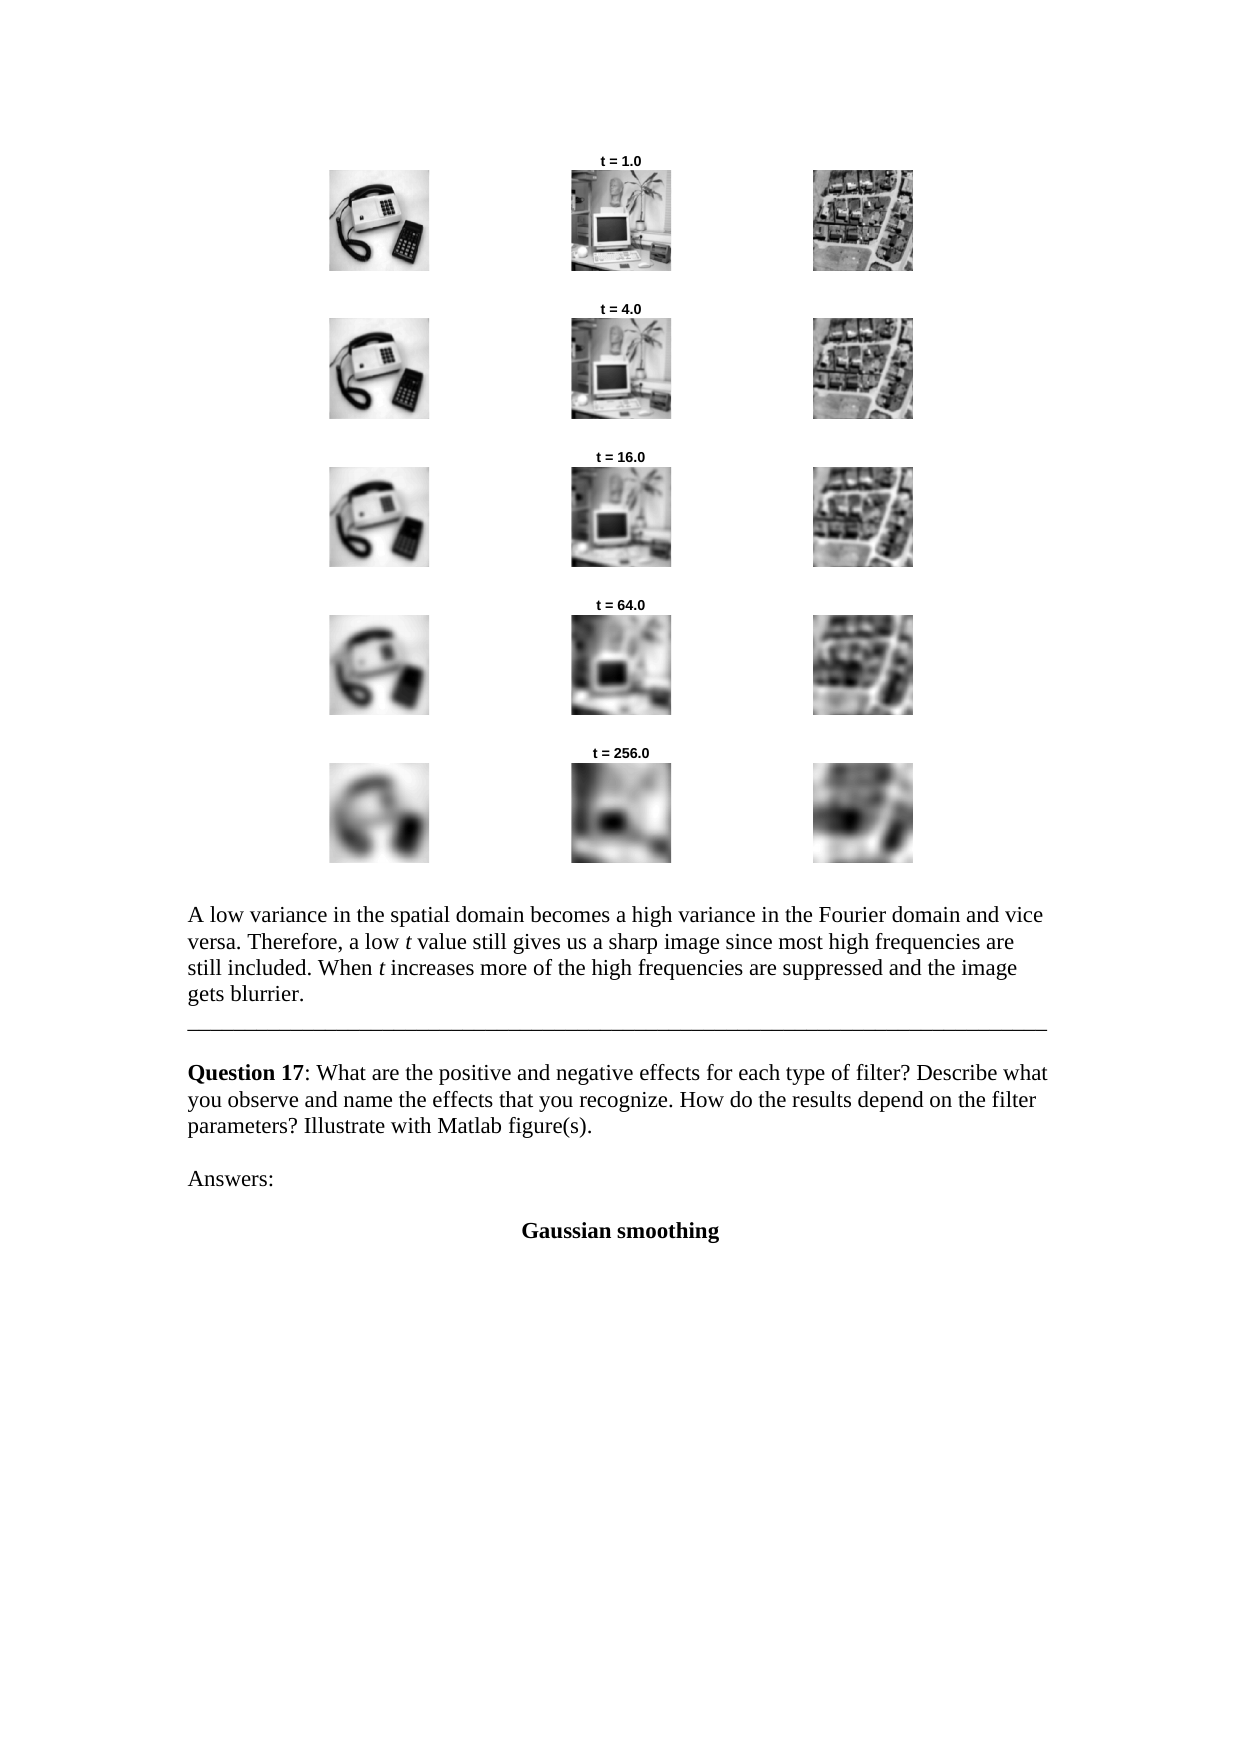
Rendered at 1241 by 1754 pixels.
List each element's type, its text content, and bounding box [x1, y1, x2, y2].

text Question 17: What are the positive and negative effects for each type of filter? Describe what you observe and name the effects that you recognize. How do the results depend on the filter parameters? Illustrate with Matlab figure(s). [187, 1059, 1053, 1138]
text A low variance in the spatial domain becomes a high variance in the Fourier domain and vice versa. Therefore, a low t value still gives us a sharp image since most high frequencies are still included. When t increases more of the high frequencies are suppressed and the image gets blurrier. [187, 901, 1053, 1007]
text Answers: [187, 1165, 1053, 1191]
text ___________________________________________________________________________ [187, 1007, 1053, 1033]
text Gaussian smoothing [187, 1218, 1053, 1244]
